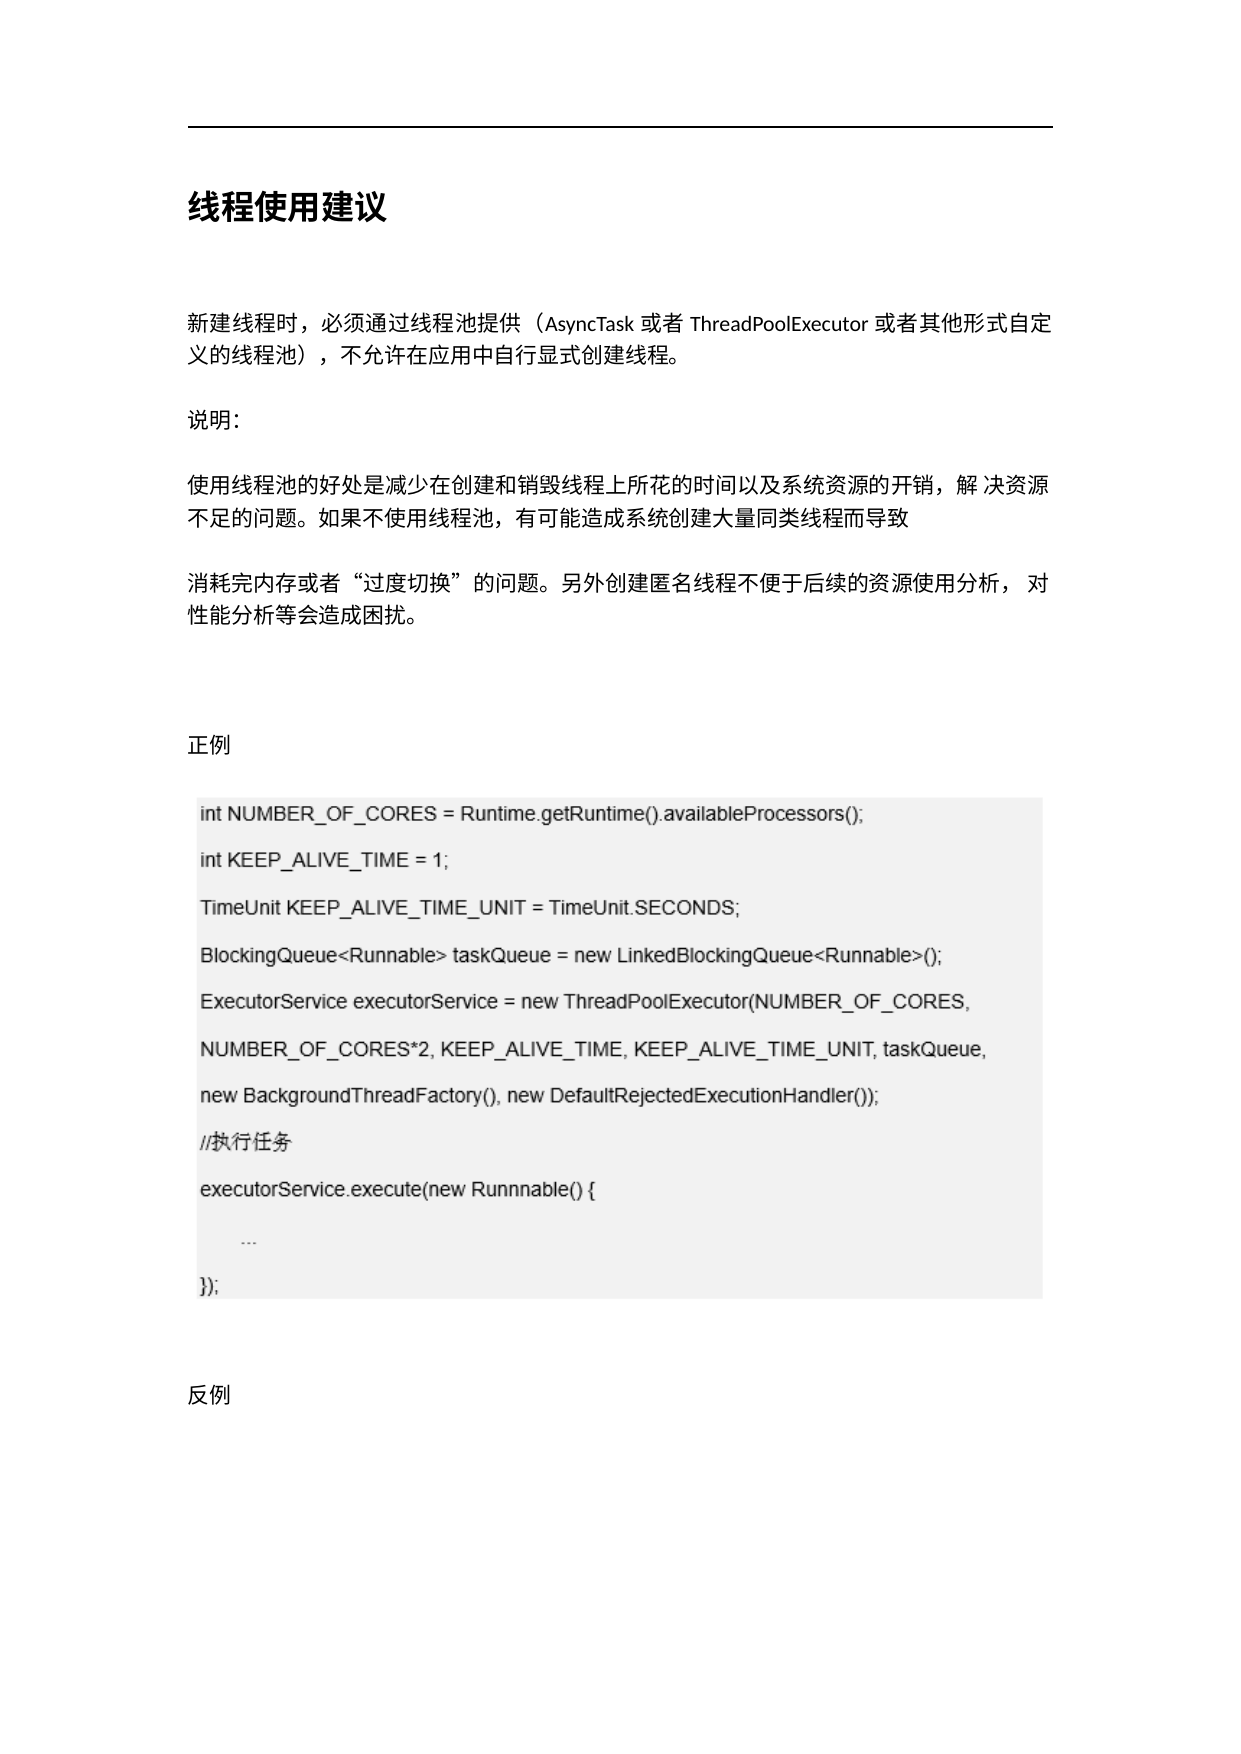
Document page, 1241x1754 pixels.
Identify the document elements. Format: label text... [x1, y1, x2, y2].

text 正例 [187, 728, 1053, 760]
picture [187, 792, 1053, 1315]
text 新建线程时，必须通过线程池提供（AsyncTask 或者 ThreadPoolExecutor 或者其他形式自定义的线程池），不允许在应用中自行显式创建线程。 [187, 305, 1053, 370]
subtitle 线程使用建议 [187, 173, 1053, 238]
text 消耗完内存或者“过度切换”的问题。另外创建匿名线程不便于后续的资源使用分析， 对性能分析等会造成困扰。 [187, 565, 1053, 630]
text 说明： [187, 403, 1053, 435]
text 反例 [187, 1378, 1053, 1410]
text 使用线程池的好处是减少在创建和销毁线程上所花的时间以及系统资源的开销，解 决资源不足的问题。如果不使用线程池，有可能造成系统创建大量同类线程而导致 [187, 468, 1053, 533]
